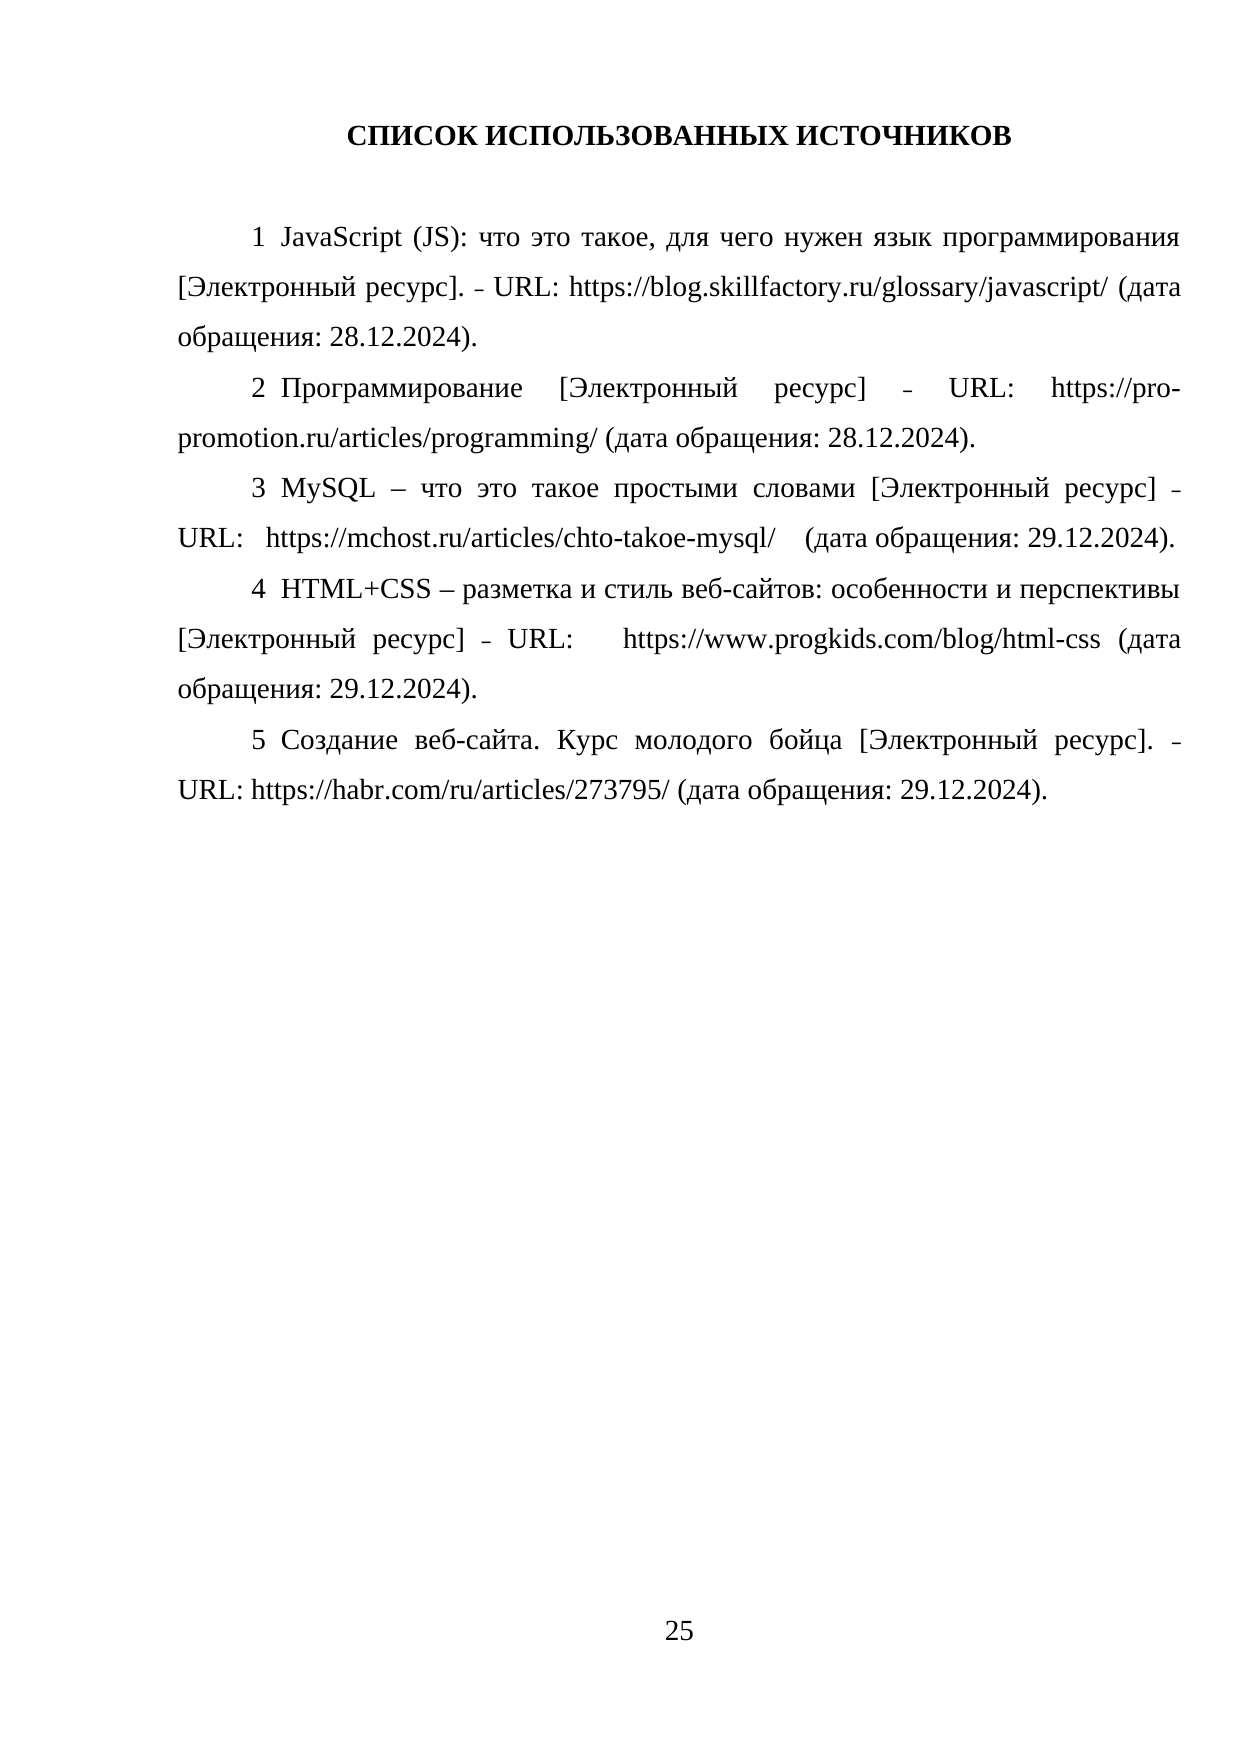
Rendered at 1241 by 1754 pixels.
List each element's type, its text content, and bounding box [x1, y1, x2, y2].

list Программирование [Электронный ресурс] ˗ URL: https://pro-promotion.ru/articles/programming/ (дата обращения: 28.12.2024). [177, 370, 1181, 453]
list Создание веб-сайта. Курс молодого бойца [Электронный ресурс]. ˗ URL: https://habr.com/ru/articles/273795/ (дата обращения: 29.12.2024). [177, 722, 1181, 806]
list JavaScript (JS): что это такое, для чего нужен язык программирования [Электронный ресурс]. ˗ URL: https://blog.skillfactory.ru/glossary/javascript/ (дата обращения: 28.12.2024). [177, 219, 1181, 353]
list HTML+CSS – разметка и стиль веб-сайтов: особенности и перспективы [Электронный ресурс] ˗ URL: https://www.progkids.com/blog/html-css (дата обращения: 29.12.2024). [177, 571, 1181, 705]
subtitle СПИСОК ИСПОЛЬЗОВАННЫХ ИСТОЧНИКОВ [177, 118, 1181, 152]
list MySQL – что это такое простыми словами [Электронный ресурс] ˗ URL: https://mchost.ru/articles/chto-takoe-mysql/ (дата обращения: 29.12.2024). [177, 470, 1181, 554]
